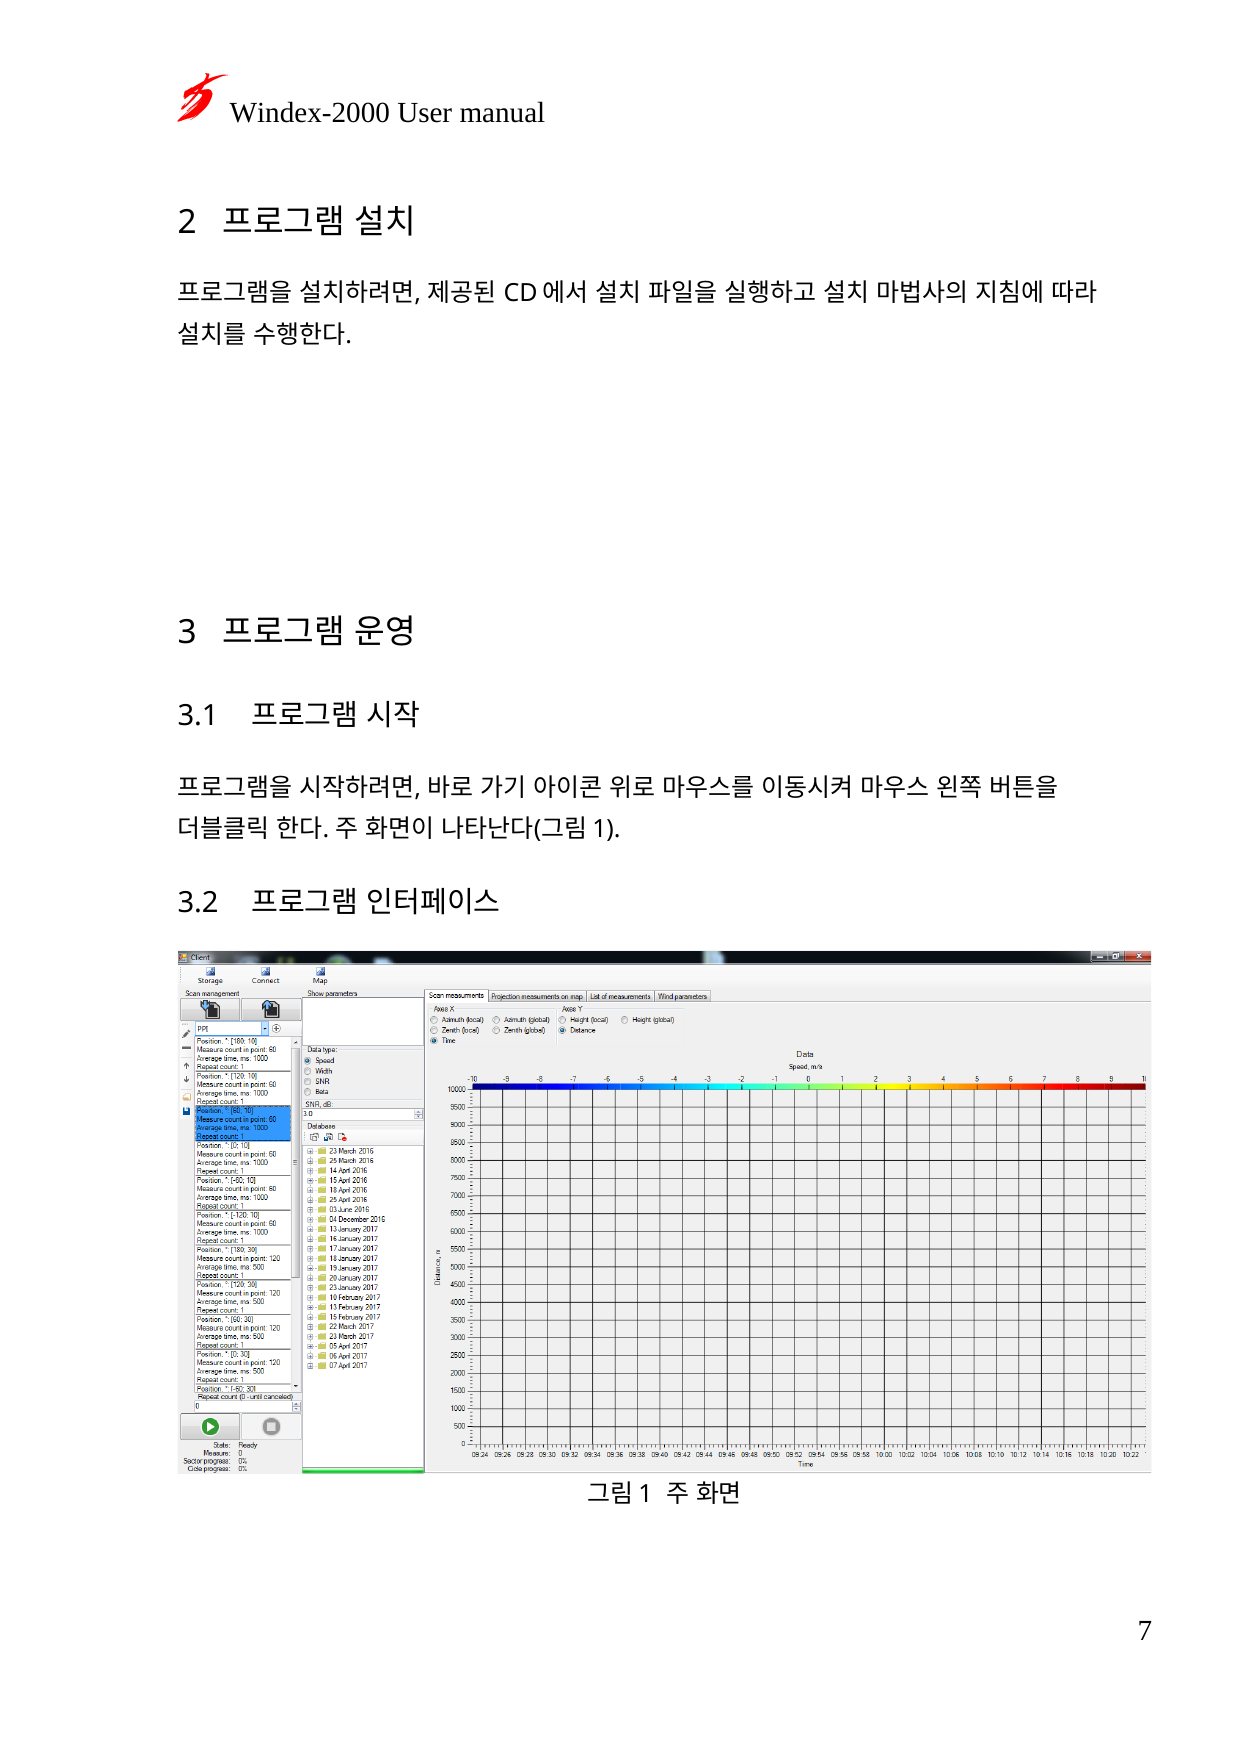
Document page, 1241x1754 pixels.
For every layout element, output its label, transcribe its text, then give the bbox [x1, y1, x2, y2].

subtitle 프로그램 인터페이스 [177, 879, 1152, 921]
text 프로그램을 설치하려면, 제공된 CD에서 설치 파일을 실행하고 설치 마법사의 지침에 따라 설치를 수행한다. [177, 272, 1152, 350]
subtitle 프로그램 운영 [177, 605, 1152, 692]
text 그림1 주 화면 [177, 1474, 1152, 1510]
subtitle 프로그램 시작 [177, 692, 1152, 734]
text 프로그램을 시작하려면, 바로 가기 아이콘 위로 마우스를 이동시켜 마우스 왼쪽 버튼을 더블클릭 한다. 주 화면이 나타난다(그림 1). [177, 767, 1152, 845]
subtitle 프로그램 설치 [177, 195, 1152, 244]
picture [177, 950, 1152, 1474]
picture [177, 73, 230, 122]
